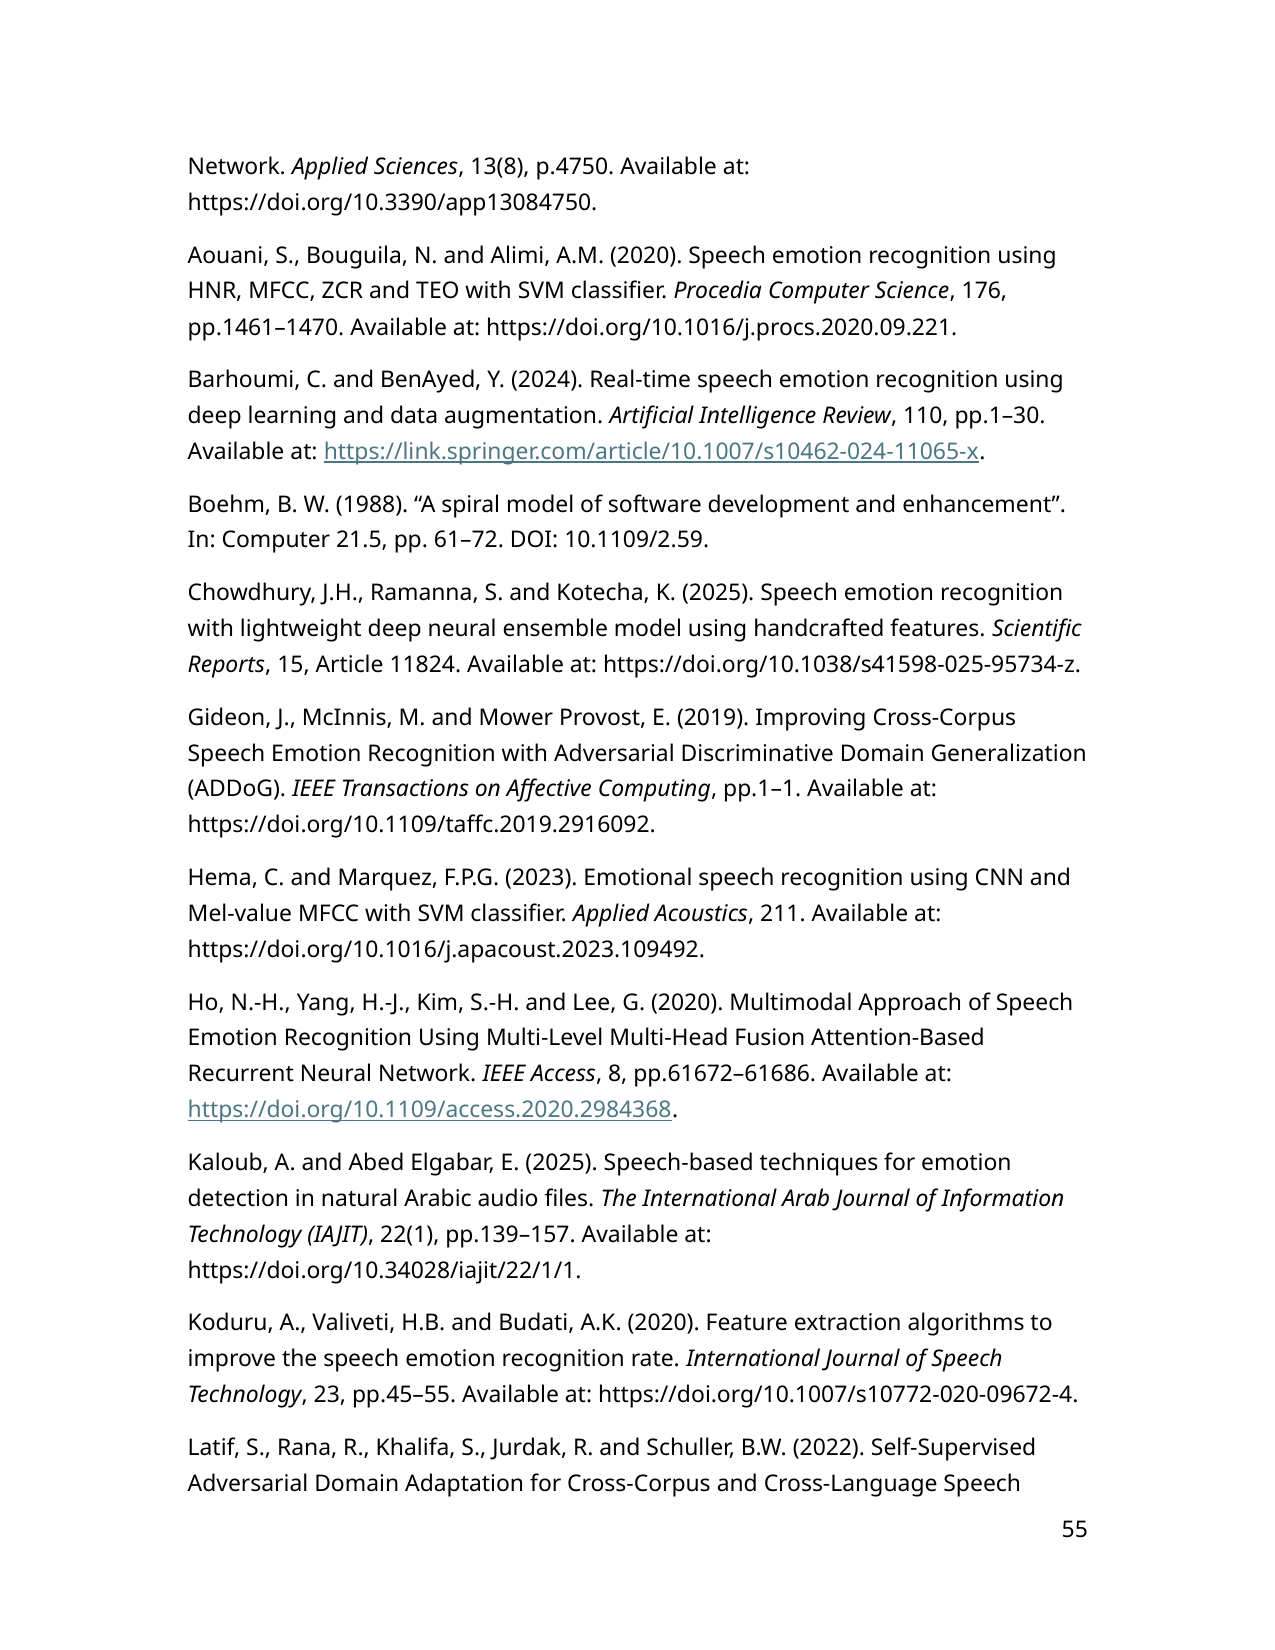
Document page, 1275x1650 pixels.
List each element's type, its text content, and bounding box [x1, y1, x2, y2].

text Barhoumi, C. and BenAyed, Y. (2024). Real-time speech emotion recognition using deep learning and data augmentation. Artificial Intelligence Review, 110, pp.1–30. Available at: https://link.springer.com/article/10.1007/s10462-024-11065-x. [187, 363, 1087, 466]
text Hema, C. and Marquez, F.P.G. (2023). Emotional speech recognition using CNN and Mel-value MFCC with SVM classifier. Applied Acoustics, 211. Available at: https://doi.org/10.1016/j.apacoust.2023.109492. [187, 861, 1087, 964]
text ‌Gideon, J., McInnis, M. and Mower Provost, E. (2019). Improving Cross-Corpus Speech Emotion Recognition with Adversarial Discriminative Domain Generalization (ADDoG). IEEE Transactions on Affective Computing, pp.1–1. Available at: https://doi.org/10.1109/taffc.2019.2916092. [187, 701, 1087, 839]
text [187, 1431, 1087, 1498]
text Boehm, B. W. (1988). “A spiral model of software development and enhancement”. In: Computer 21.5, pp. 61–72. DOI: 10.1109/2.59. [187, 487, 1087, 555]
text Aouani, S., Bouguila, N. and Alimi, A.M. (2020). Speech emotion recognition using HNR, MFCC, ZCR and TEO with SVM classifier. Procedia Computer Science, 176, pp.1461–1470. Available at: https://doi.org/10.1016/j.procs.2020.09.221. [187, 238, 1087, 342]
text ‌Ho, N.-H., Yang, H.-J., Kim, S.-H. and Lee, G. (2020). Multimodal Approach of Speech Emotion Recognition Using Multi-Level Multi-Head Fusion Attention-Based Recurrent Neural Network. IEEE Access, 8, pp.61672–61686. Available at: https://doi.org/10.1109/access.2020.2984368. [187, 985, 1087, 1124]
text Kaloub, A. and Abed Elgabar, E. (2025). Speech-based techniques for emotion detection in natural Arabic audio files. The International Arab Journal of Information Technology (IAJIT), 22(1), pp.139–157. Available at: https://doi.org/10.34028/iajit/22/1/1. [187, 1146, 1087, 1285]
text Koduru, A., Valiveti, H.B. and Budati, A.K. (2020). Feature extraction algorithms to improve the speech emotion recognition rate. International Journal of Speech Technology, 23, pp.45–55. Available at: https://doi.org/10.1007/s10772-020-09672-4. [187, 1306, 1087, 1409]
text Chowdhury, J.H., Ramanna, S. and Kotecha, K. (2025). Speech emotion recognition with lightweight deep neural ensemble model using handcrafted features. Scientific Reports, 15, Article 11824. Available at: https://doi.org/10.1038/s41598-025-95734-z. [187, 576, 1087, 679]
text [187, 150, 1087, 217]
